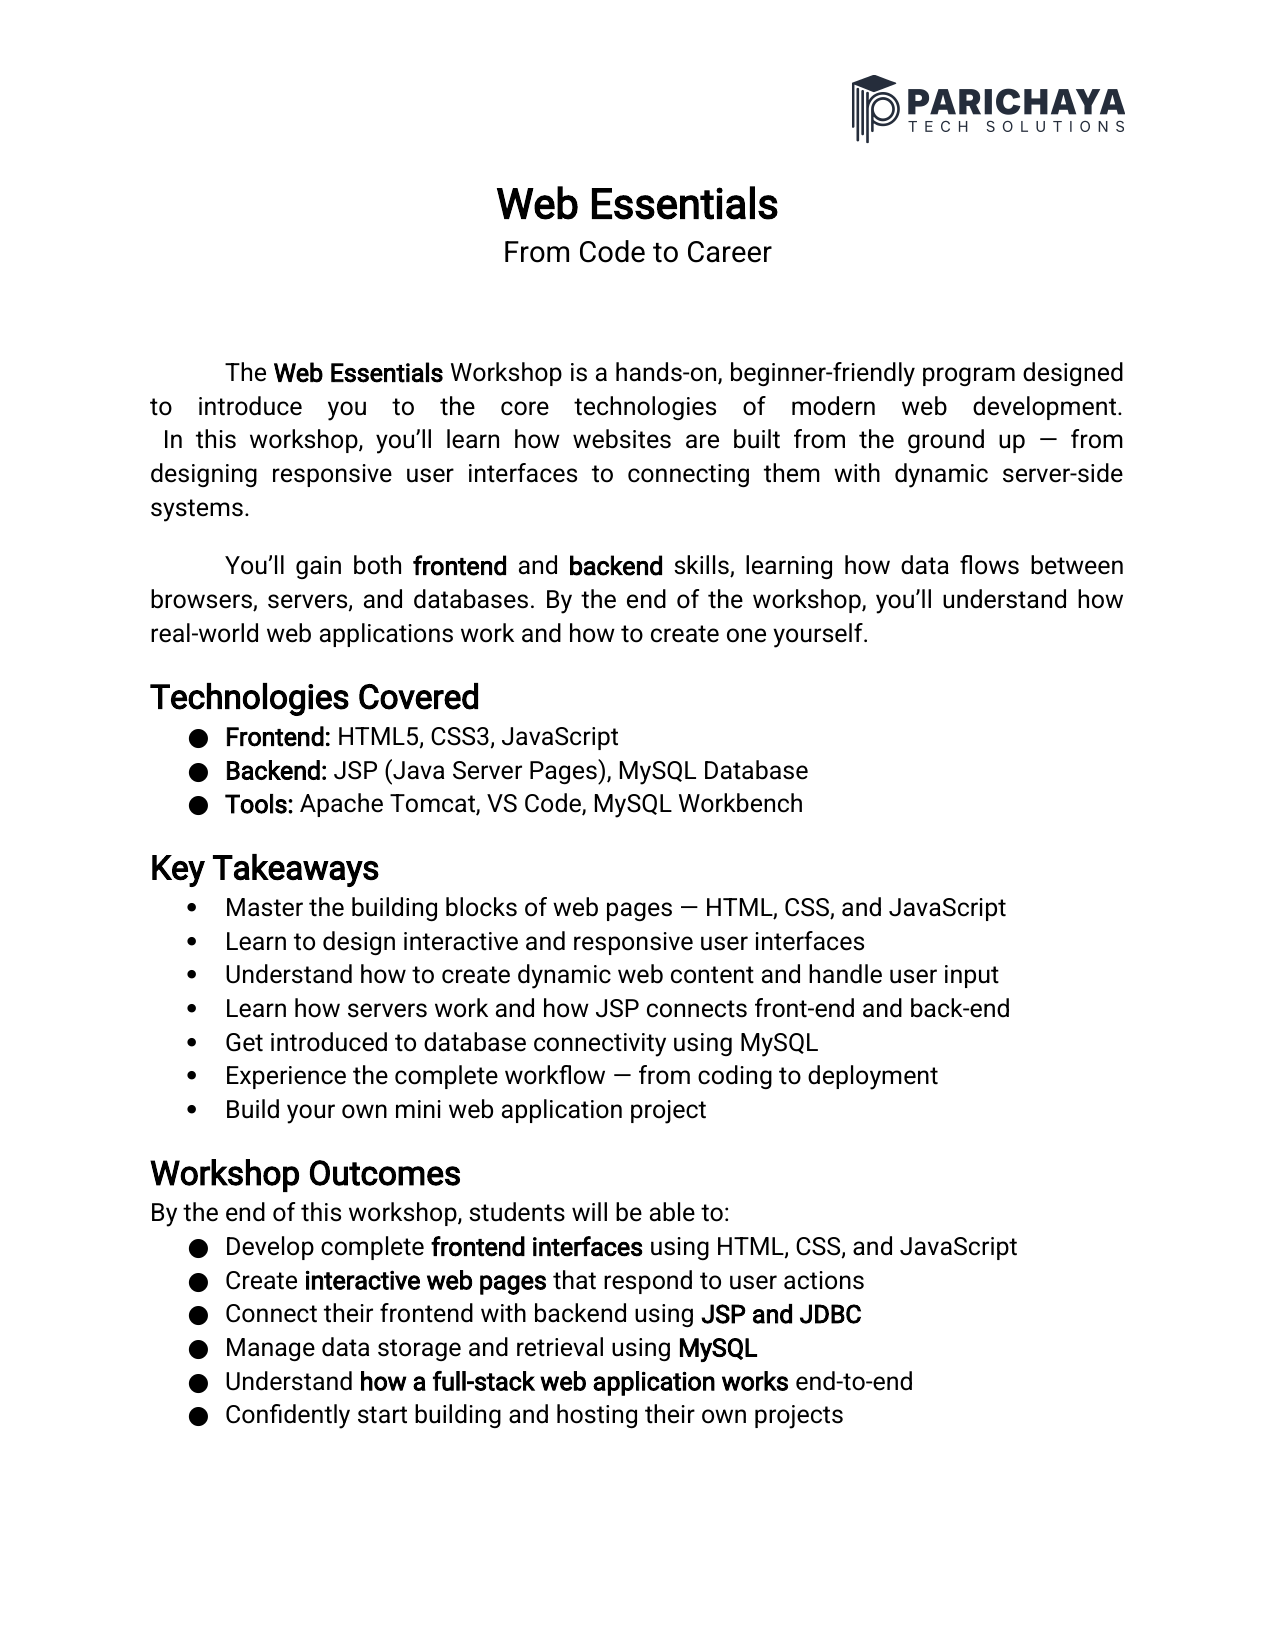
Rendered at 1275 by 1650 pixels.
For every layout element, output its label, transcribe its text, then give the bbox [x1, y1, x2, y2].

list Learn to design interactive and responsive user interfaces [187, 927, 1125, 956]
list Understand how a full-stack web application works end-to-end [187, 1367, 1125, 1396]
list Learn how servers work and how JSP connects front-end and back-end [187, 994, 1125, 1023]
text Web Essentials [150, 179, 1125, 228]
list Develop complete frontend interfaces using HTML, CSS, and JavaScript [187, 1232, 1125, 1262]
list Understand how to create dynamic web content and handle user input [187, 961, 1125, 990]
list Connect their frontend with backend using JSP and JDBC [187, 1299, 1125, 1329]
list Manage data storage and retrieval using MySQL [187, 1333, 1125, 1362]
text The Web Essentials Workshop is a hands-on, beginner-friendly program designed to introduce you to the core technologies of modern web development. In this workshop, you’ll learn how websites are built from the ground up — from designing responsive user interfaces to connecting them with dynamic server-side systems. [150, 358, 1125, 522]
list Get introduced to database connectivity using MySQL [187, 1028, 1125, 1057]
list Build your own mini web application project [187, 1095, 1125, 1124]
list Backend: JSP (Java Server Pages), MySQL Database [187, 756, 1125, 785]
list Create interactive web pages that respond to user actions [187, 1266, 1125, 1295]
list Tools: Apache Tomcat, VS Code, MySQL Workbench [187, 790, 1125, 819]
text You’ll gain both frontend and backend skills, learning how data flows between browsers, servers, and databases. By the end of the workshop, you’ll understand how real-world web applications work and how to create one yourself. [150, 552, 1125, 648]
text By the end of this workshop, students will be able to: [150, 1199, 1125, 1228]
text Technologies Covered [150, 677, 1125, 717]
list Confidently start building and hosting their own projects [187, 1401, 1125, 1430]
list Frontend: HTML5, CSS3, JavaScript [187, 722, 1125, 752]
text Key Takeaways [150, 848, 1125, 887]
picture [851, 75, 1125, 144]
list Experience the complete workflow — from coding to deployment [187, 1061, 1125, 1091]
text Workshop Outcomes [150, 1154, 1125, 1193]
list Master the building blocks of web pages — HTML, CSS, and JavaScript [187, 893, 1125, 922]
text From Code to Career [150, 236, 1125, 326]
